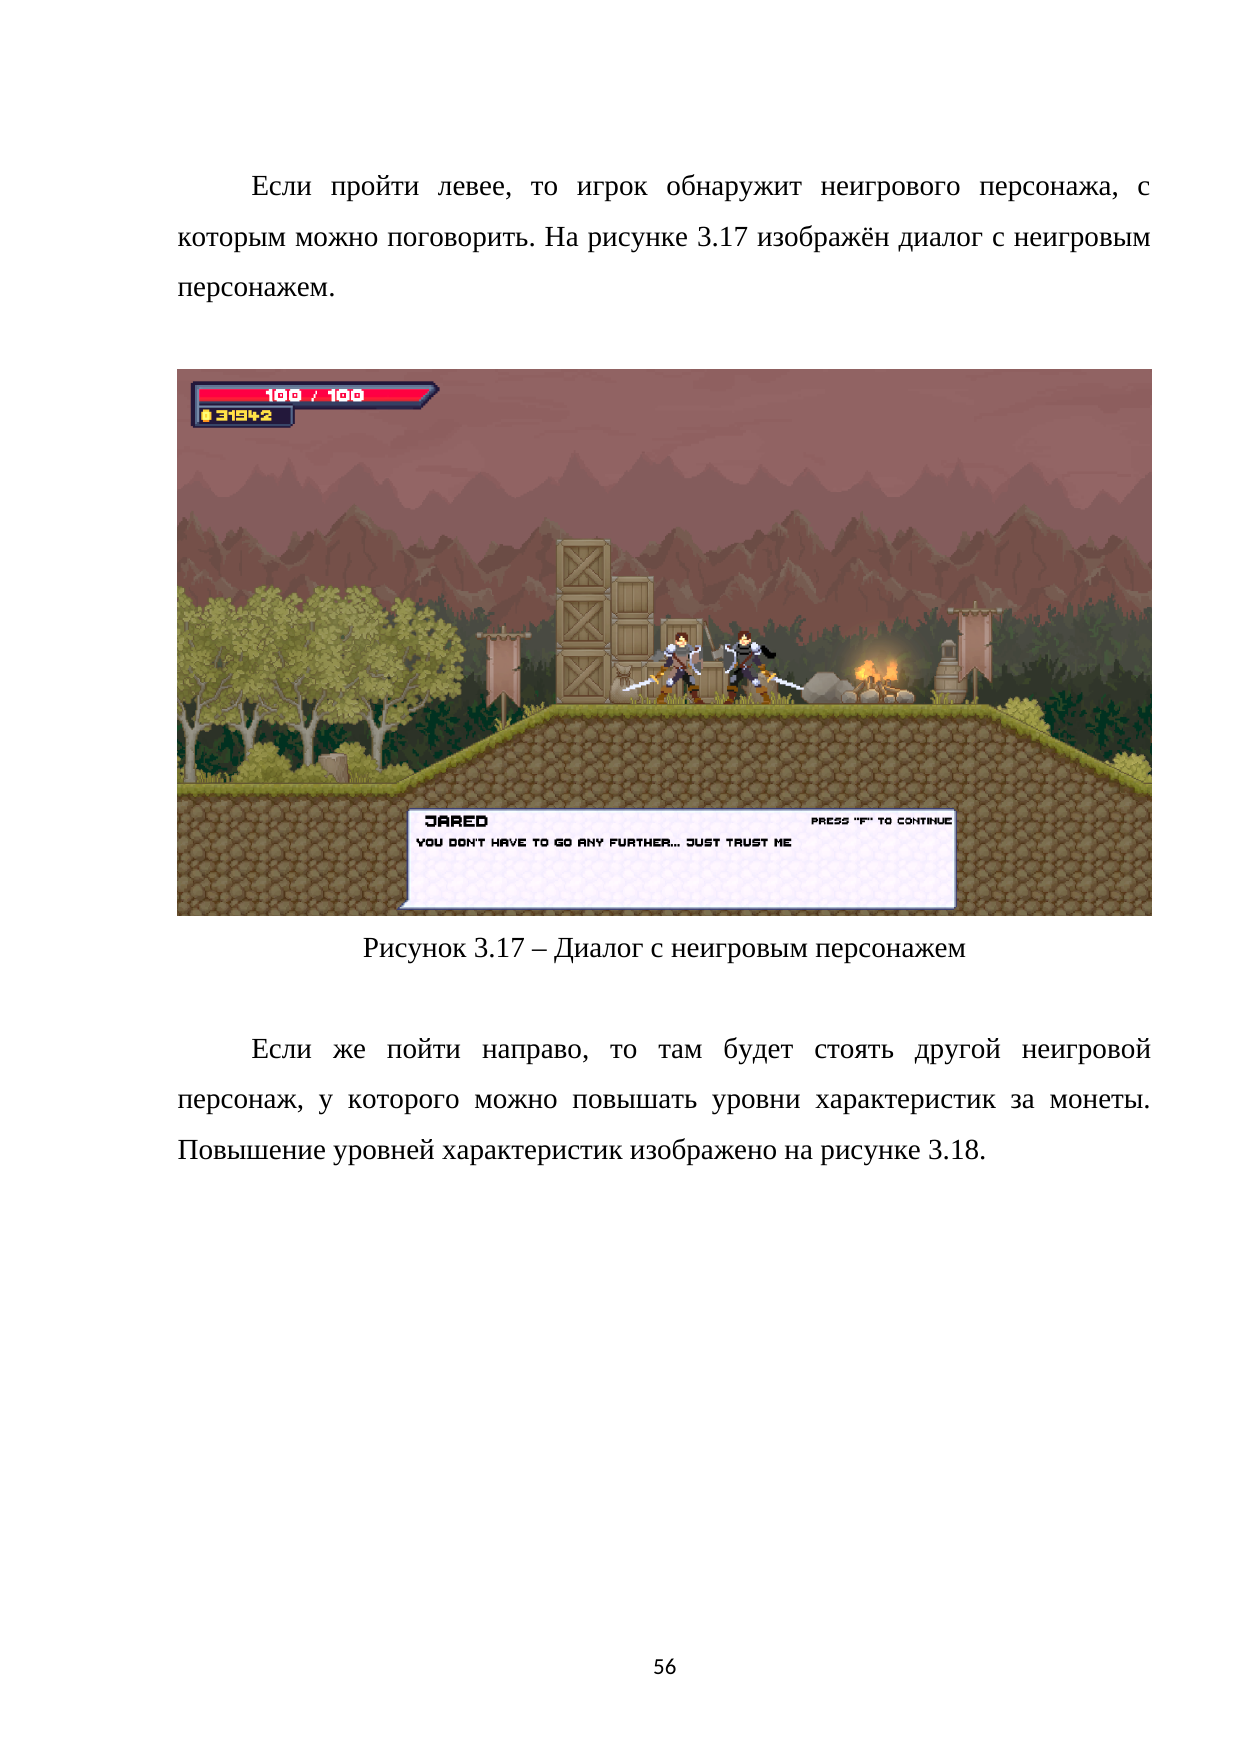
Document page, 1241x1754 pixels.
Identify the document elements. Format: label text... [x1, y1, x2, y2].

picture [177, 369, 1152, 916]
text Если же пойти направо, то там будет стоять другой неигровой персонаж, у которого можно повышать уровни характеристик за монеты. Повышение уровней характеристик изображено на рисунке 3.18. [177, 1031, 1152, 1165]
text Если пройти левее, то игрок обнаружит неигрового персонажа, с которым можно поговорить. На рисунке 3.17 изображён диалог с неигровым персонажем. [177, 168, 1152, 303]
text Рисунок 3.17 – Диалог с неигровым персонажем [177, 931, 1152, 964]
